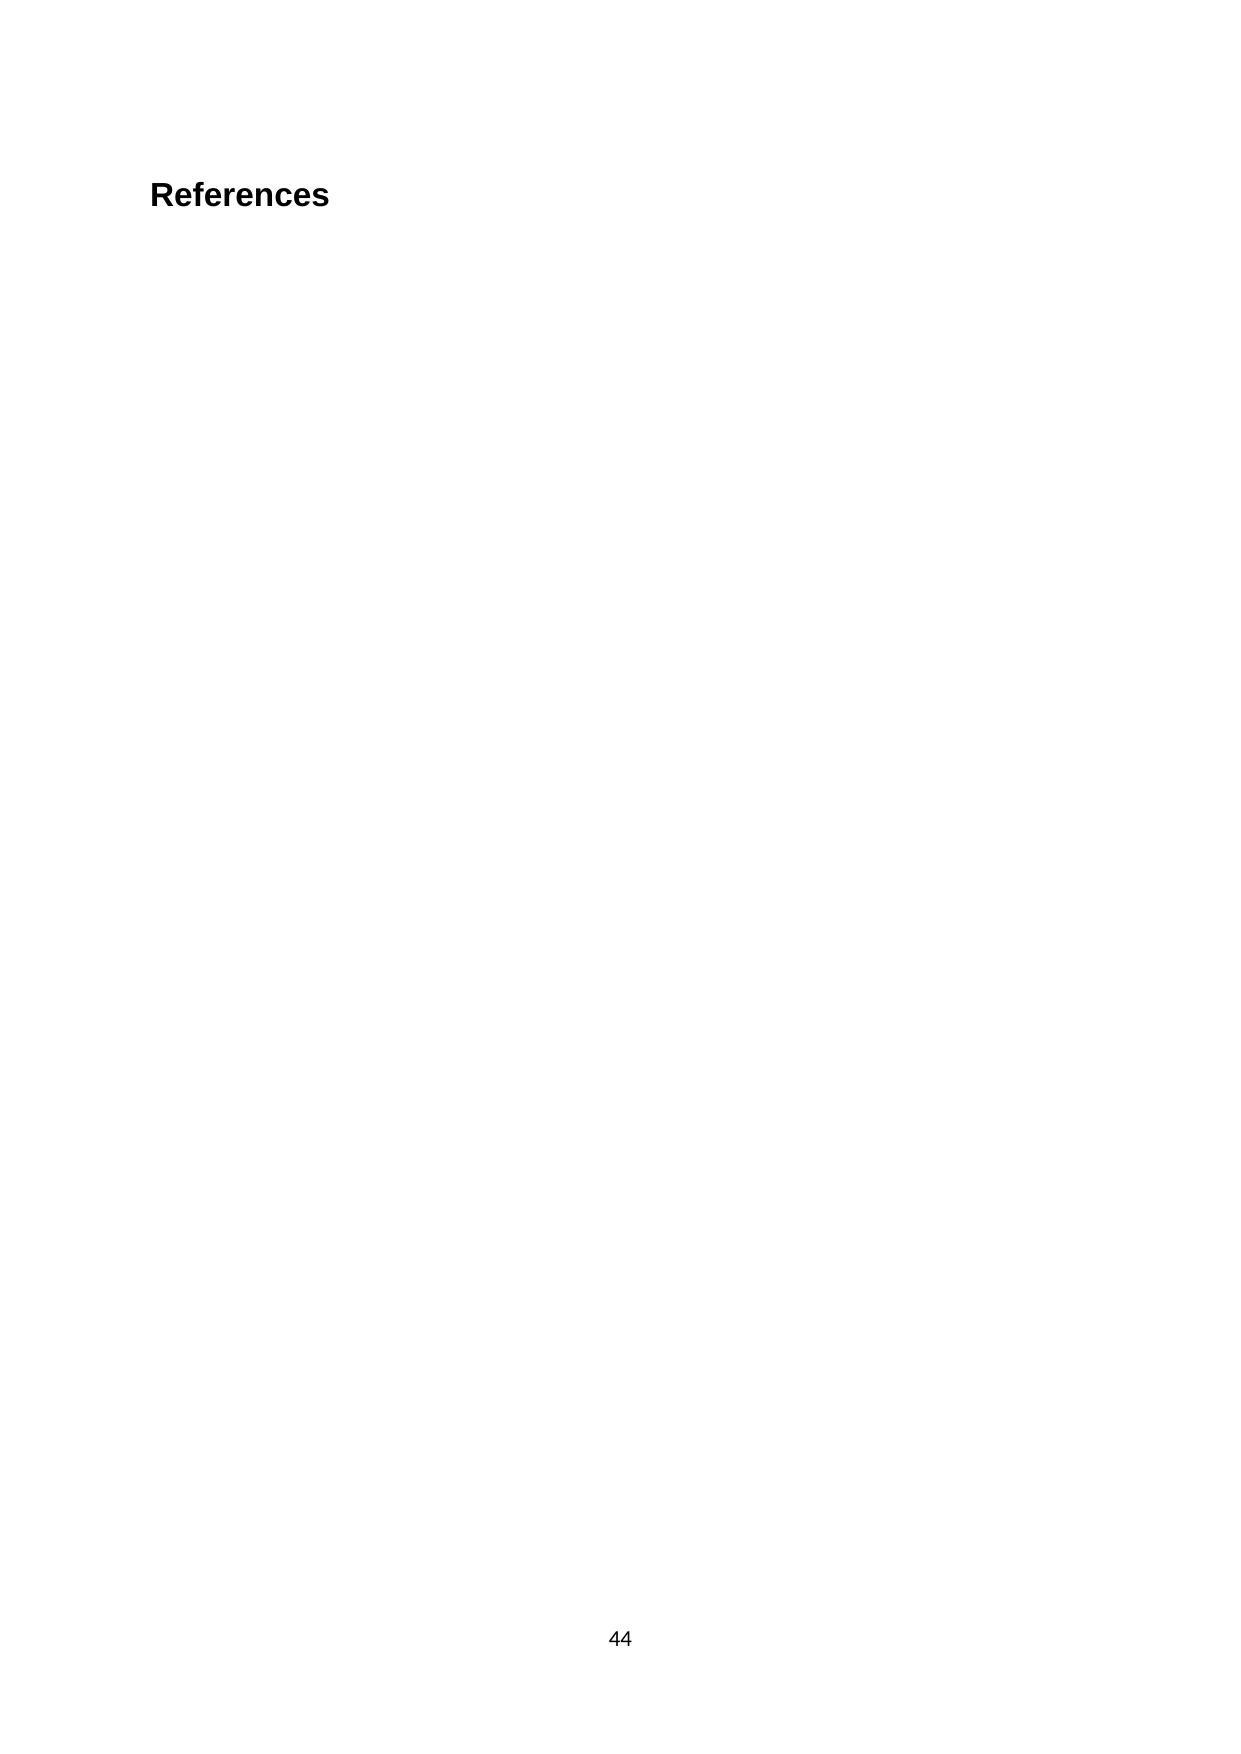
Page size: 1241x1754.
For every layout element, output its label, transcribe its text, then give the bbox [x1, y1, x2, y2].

subtitle References [150, 175, 1090, 213]
